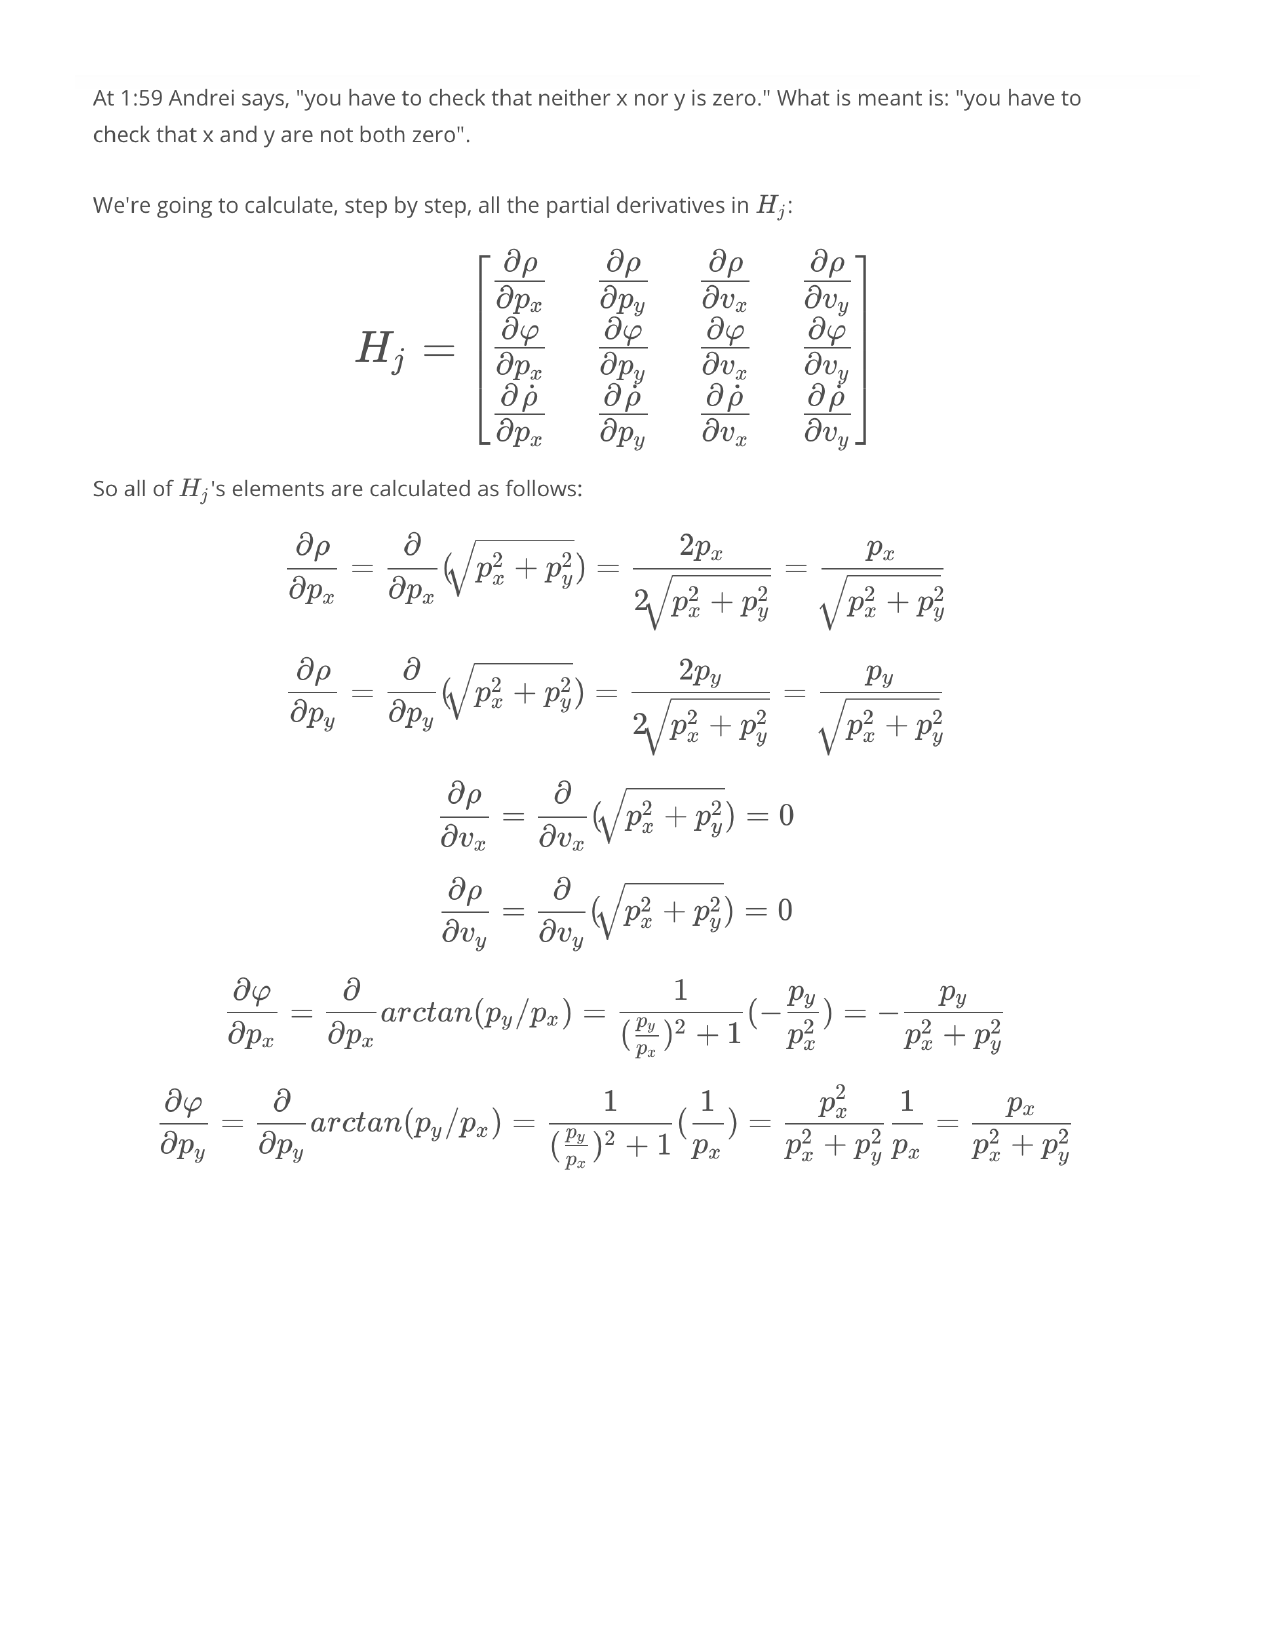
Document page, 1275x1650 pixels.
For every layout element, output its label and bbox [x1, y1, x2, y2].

picture [75, 75, 1200, 1188]
